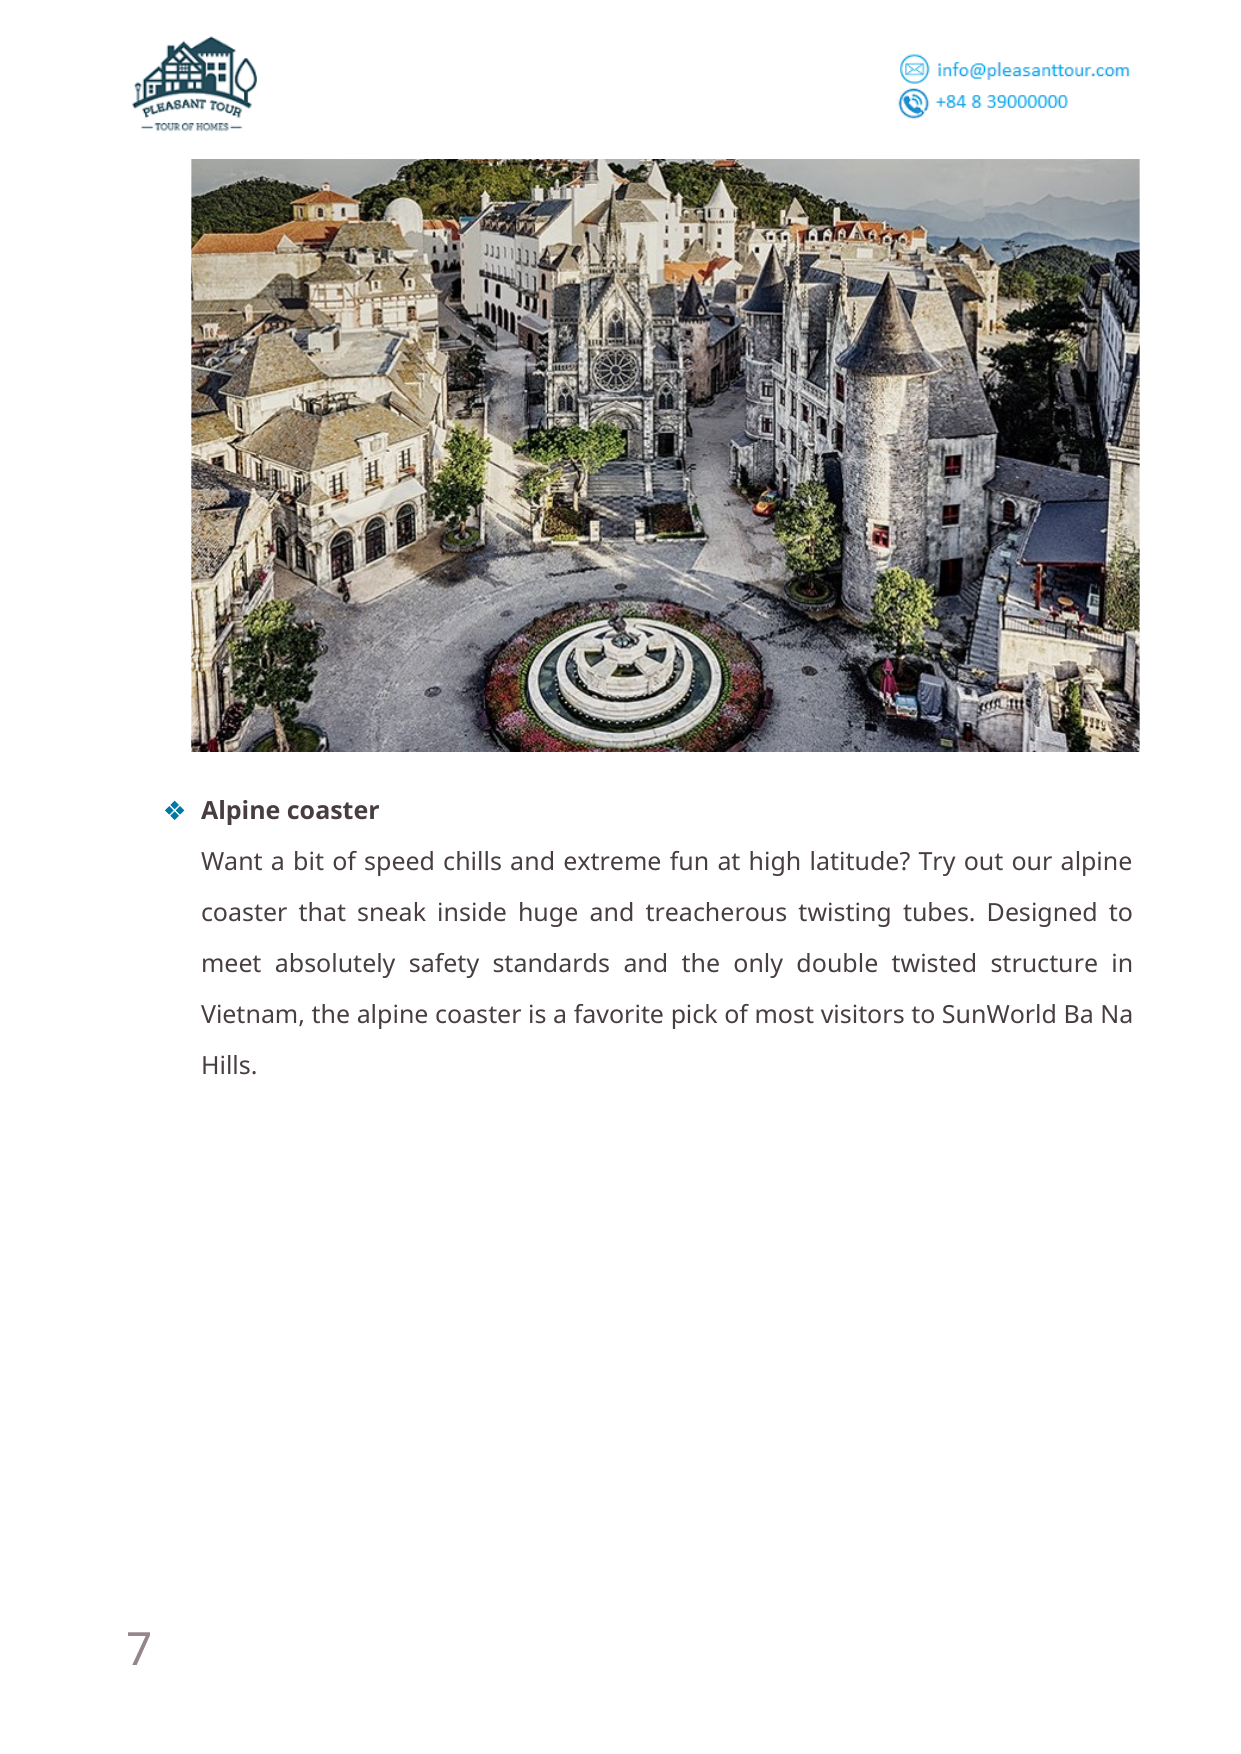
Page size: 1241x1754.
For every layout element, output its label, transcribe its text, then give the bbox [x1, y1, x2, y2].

picture [125, 28, 1135, 141]
list Want a bit of speed chills and extreme fun at high latitude? Try out our alpine coaster that sneak inside huge and treacherous twisting tubes. Designed to meet absolutely safety standards and the only double twisted structure in Vietnam, the alpine coaster is a favorite pick of most visitors to SunWorld Ba Na Hills. [201, 843, 1134, 1082]
picture [191, 159, 1140, 752]
list Alpine coaster [163, 792, 1134, 827]
